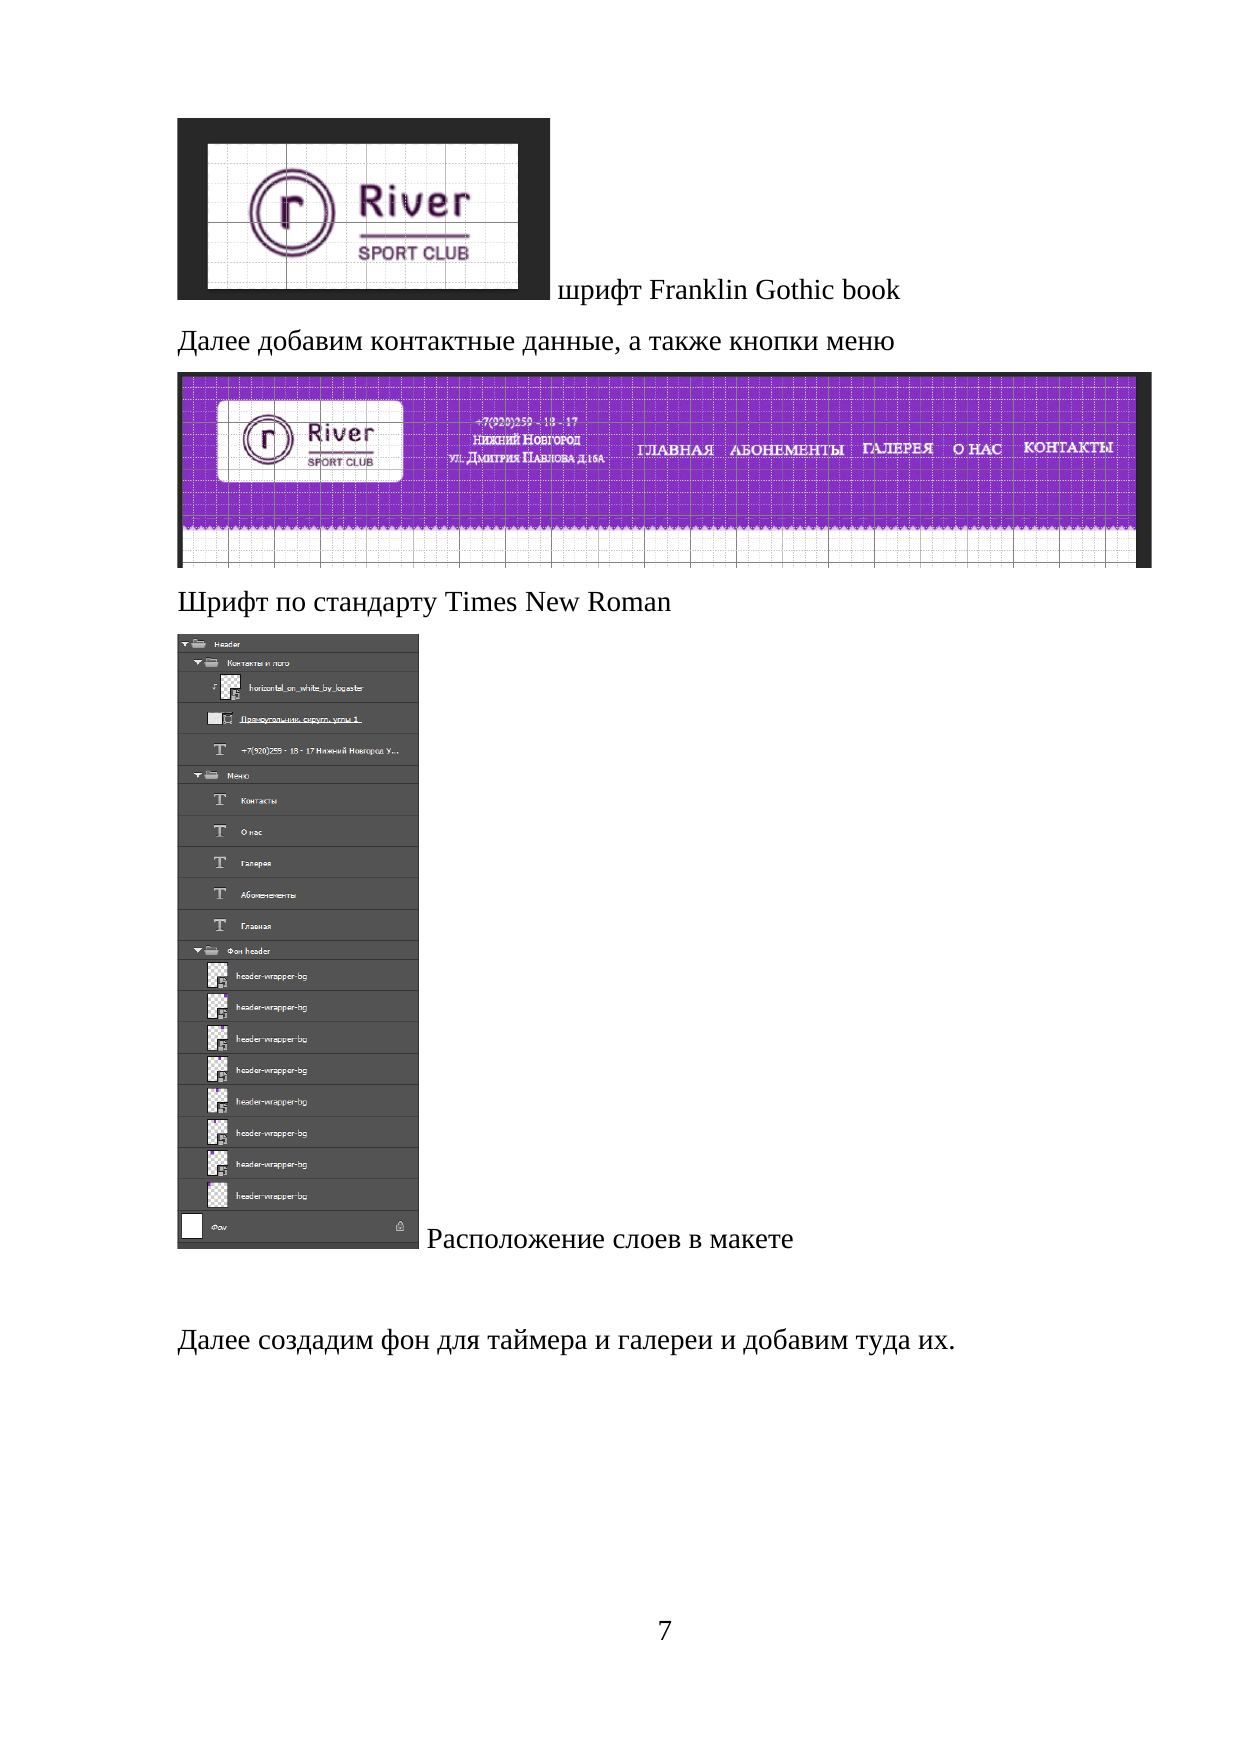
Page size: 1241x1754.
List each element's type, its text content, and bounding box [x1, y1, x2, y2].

text Расположение слоев в макете [177, 635, 1152, 1255]
picture [177, 118, 551, 300]
picture [177, 372, 1152, 568]
text Шрифт по стандарту Times New Roman [177, 584, 1152, 618]
picture [177, 634, 419, 1249]
text Далее создадим фон для таймера и галереи и добавим туда их. [177, 1322, 1152, 1356]
text Далее добавим контактные данные, а также кнопки меню [177, 323, 1152, 356]
